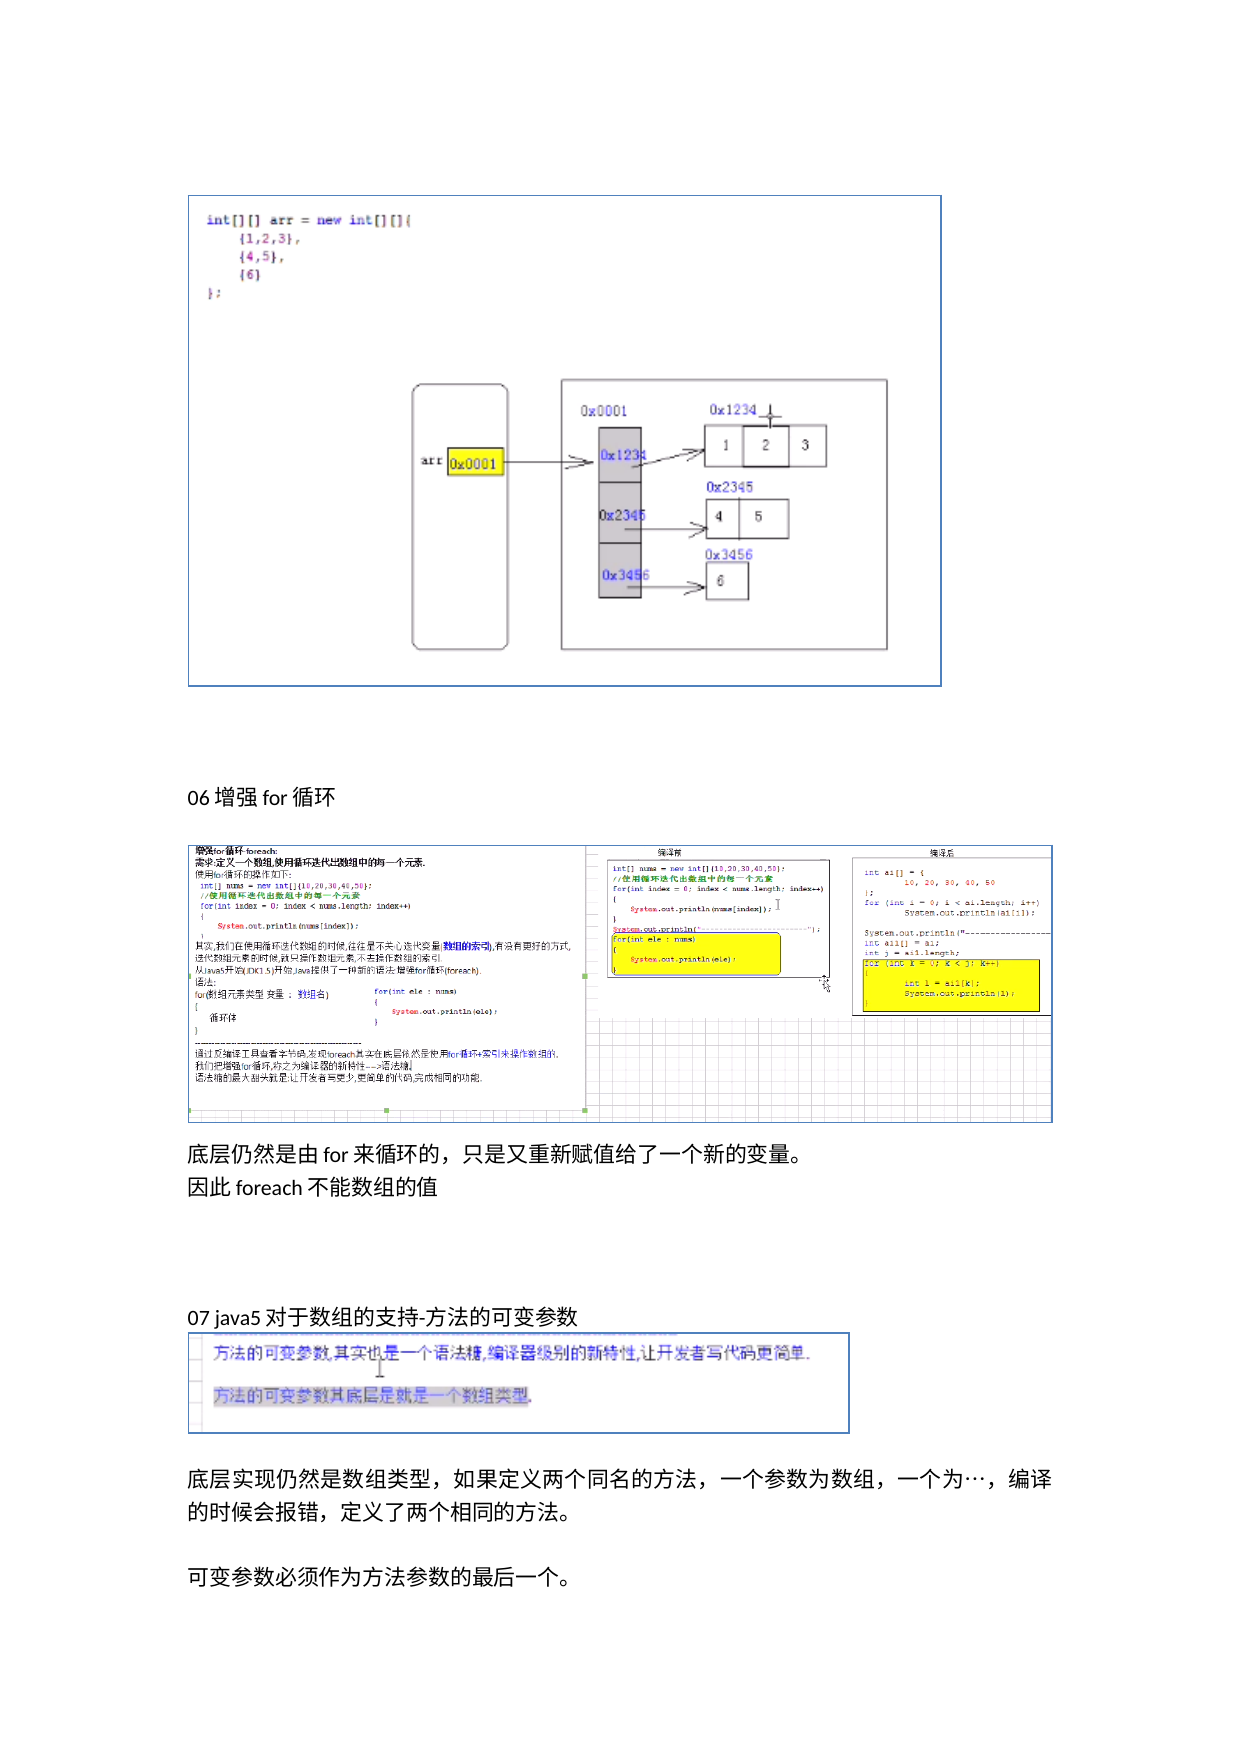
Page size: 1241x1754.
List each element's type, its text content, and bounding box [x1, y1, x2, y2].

text 底层仍然是由for来循环的，只是又重新赋值给了一个新的变量。 [187, 1137, 1053, 1169]
text 底层实现仍然是数组类型，如果定义两个同名的方法，一个参数为数组，一个为…，编译的时候会报错，定义了两个相同的方法。 [187, 1462, 1053, 1527]
picture [189, 196, 940, 685]
picture [189, 846, 1051, 1122]
picture [189, 1334, 848, 1432]
text 07 java5对于数组的支持-方法的可变参数 [187, 1299, 1053, 1332]
text 可变参数必须作为方法参数的最后一个。 [187, 1559, 1053, 1592]
text 因此foreach不能数组的值 [187, 1169, 1053, 1202]
text 06增强for循环 [187, 779, 1053, 812]
